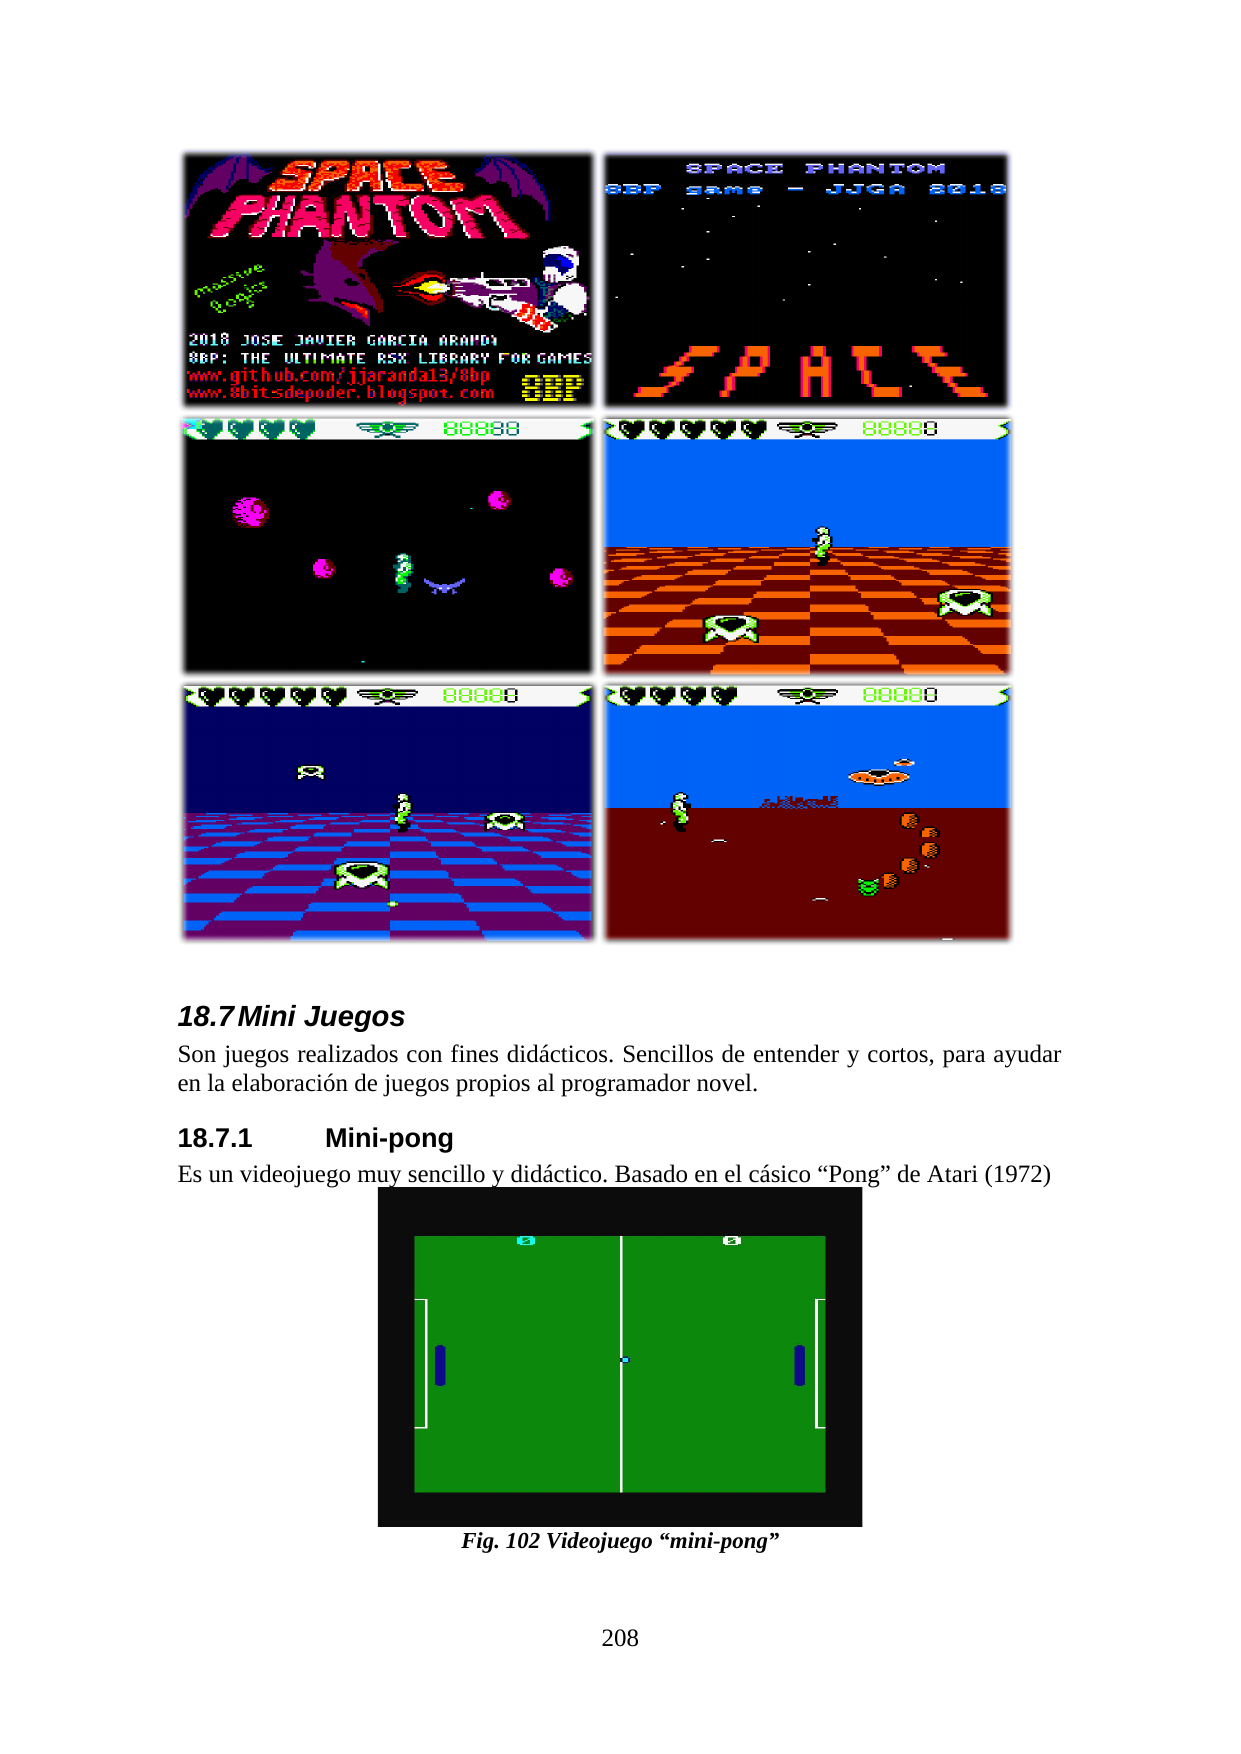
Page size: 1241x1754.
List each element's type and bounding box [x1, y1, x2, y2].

picture [609, 689, 1006, 936]
picture [608, 422, 1006, 670]
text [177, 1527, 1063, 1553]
picture [608, 158, 1004, 403]
picture [187, 423, 589, 670]
picture [187, 689, 590, 936]
picture [187, 157, 589, 403]
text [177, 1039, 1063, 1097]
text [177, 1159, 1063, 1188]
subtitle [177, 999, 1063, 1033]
picture [377, 1187, 863, 1527]
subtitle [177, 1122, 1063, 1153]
